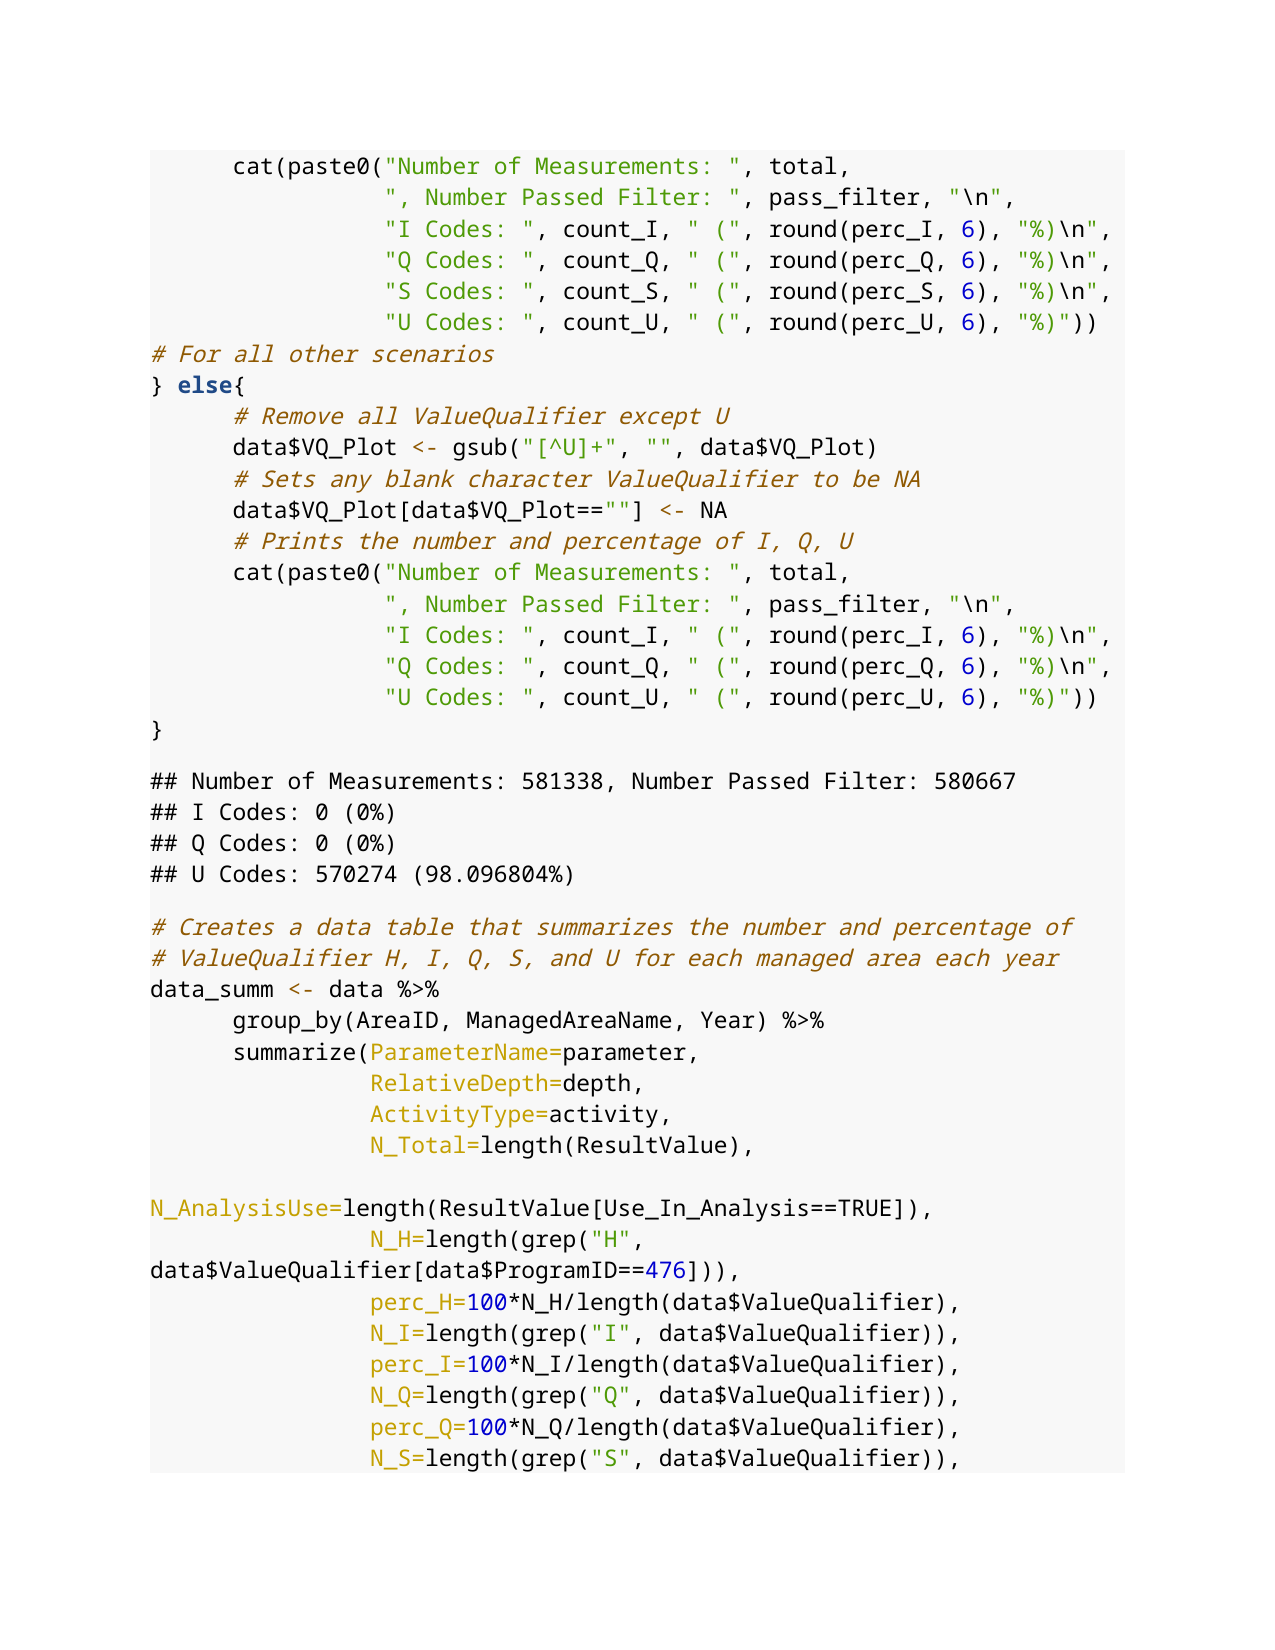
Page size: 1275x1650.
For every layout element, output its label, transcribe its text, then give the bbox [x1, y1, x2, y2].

text ## Number of Measurements: 581338, Number Passed Filter: 580667 ## I Codes: 0 (0%) ## Q Codes: 0 (0%) ## U Codes: 570274 (98.096804%) [150, 764, 1125, 889]
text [150, 150, 1125, 744]
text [150, 910, 1125, 1473]
